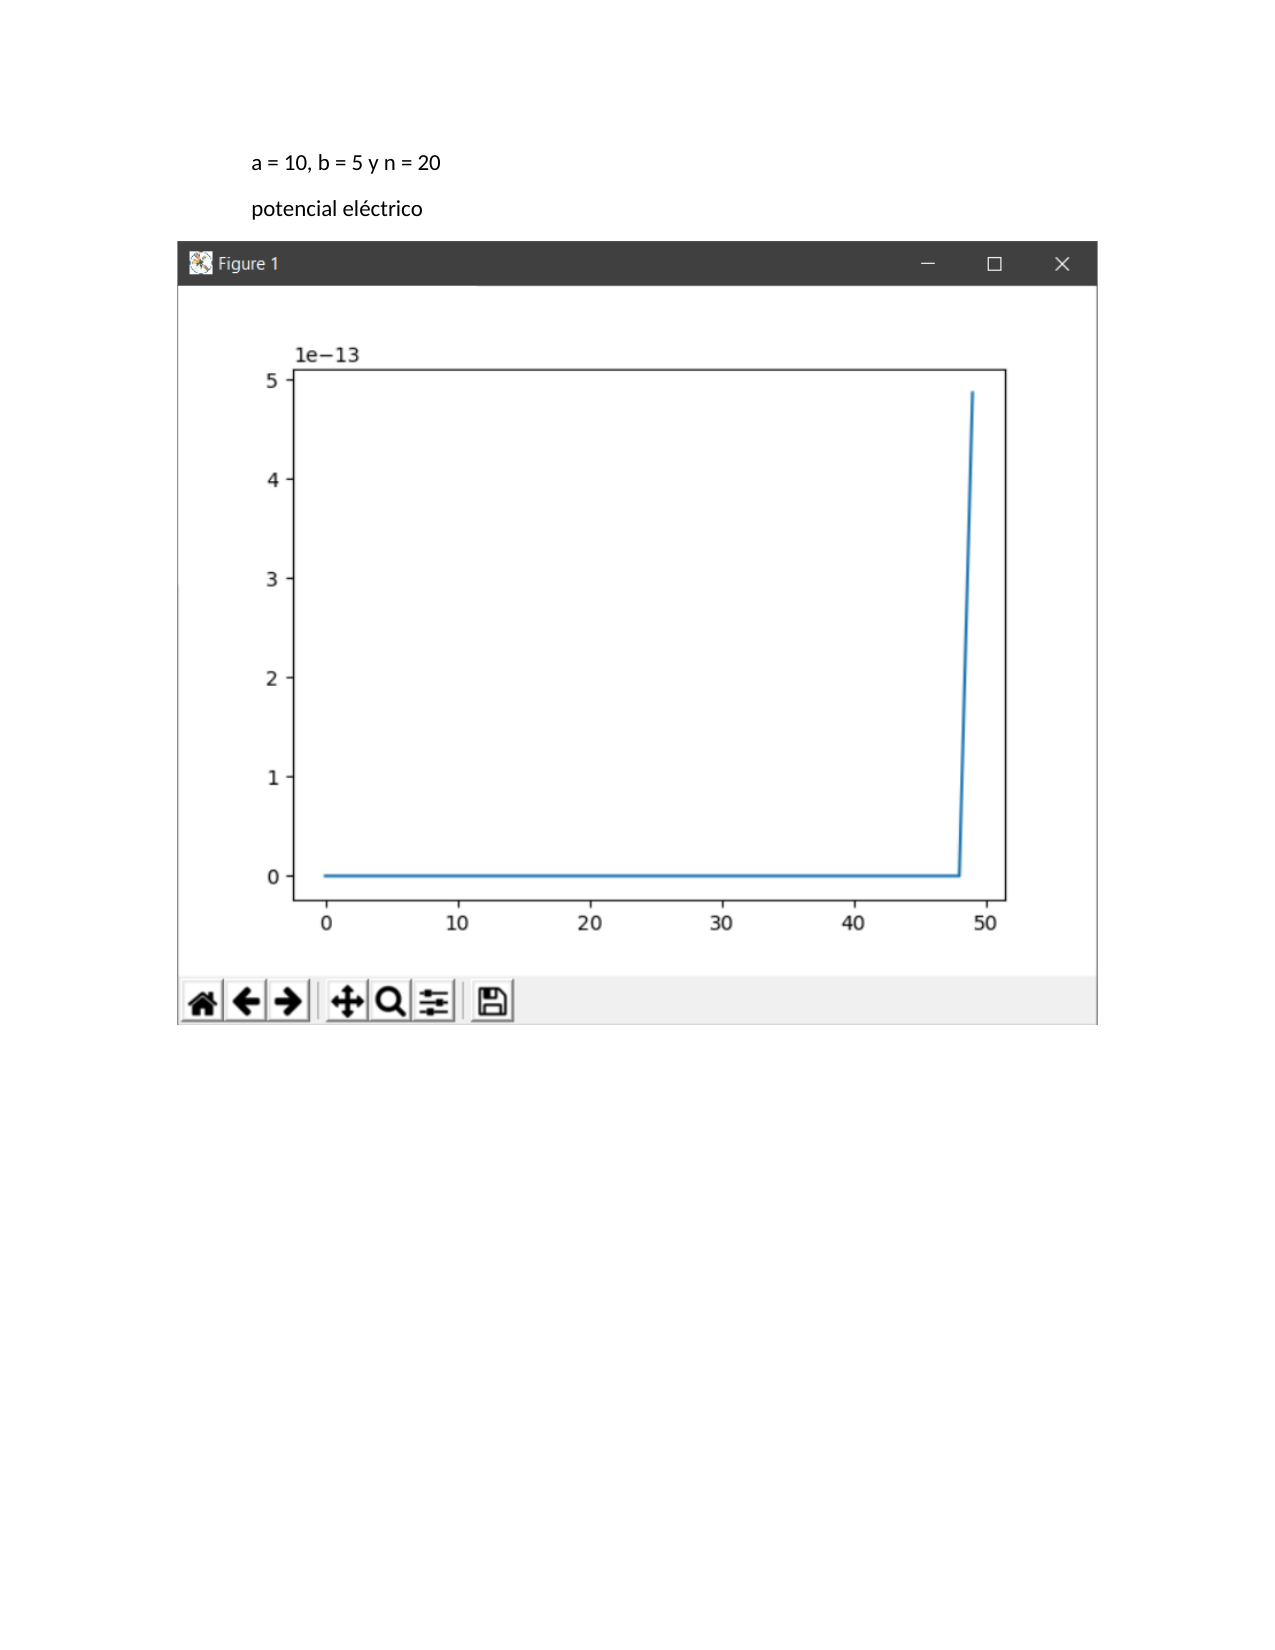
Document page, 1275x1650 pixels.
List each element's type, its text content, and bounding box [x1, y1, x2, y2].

text a = 10, b = 5 y n = 20 [177, 148, 1098, 176]
picture [177, 241, 1098, 1025]
text potencial eléctrico [177, 194, 1098, 222]
